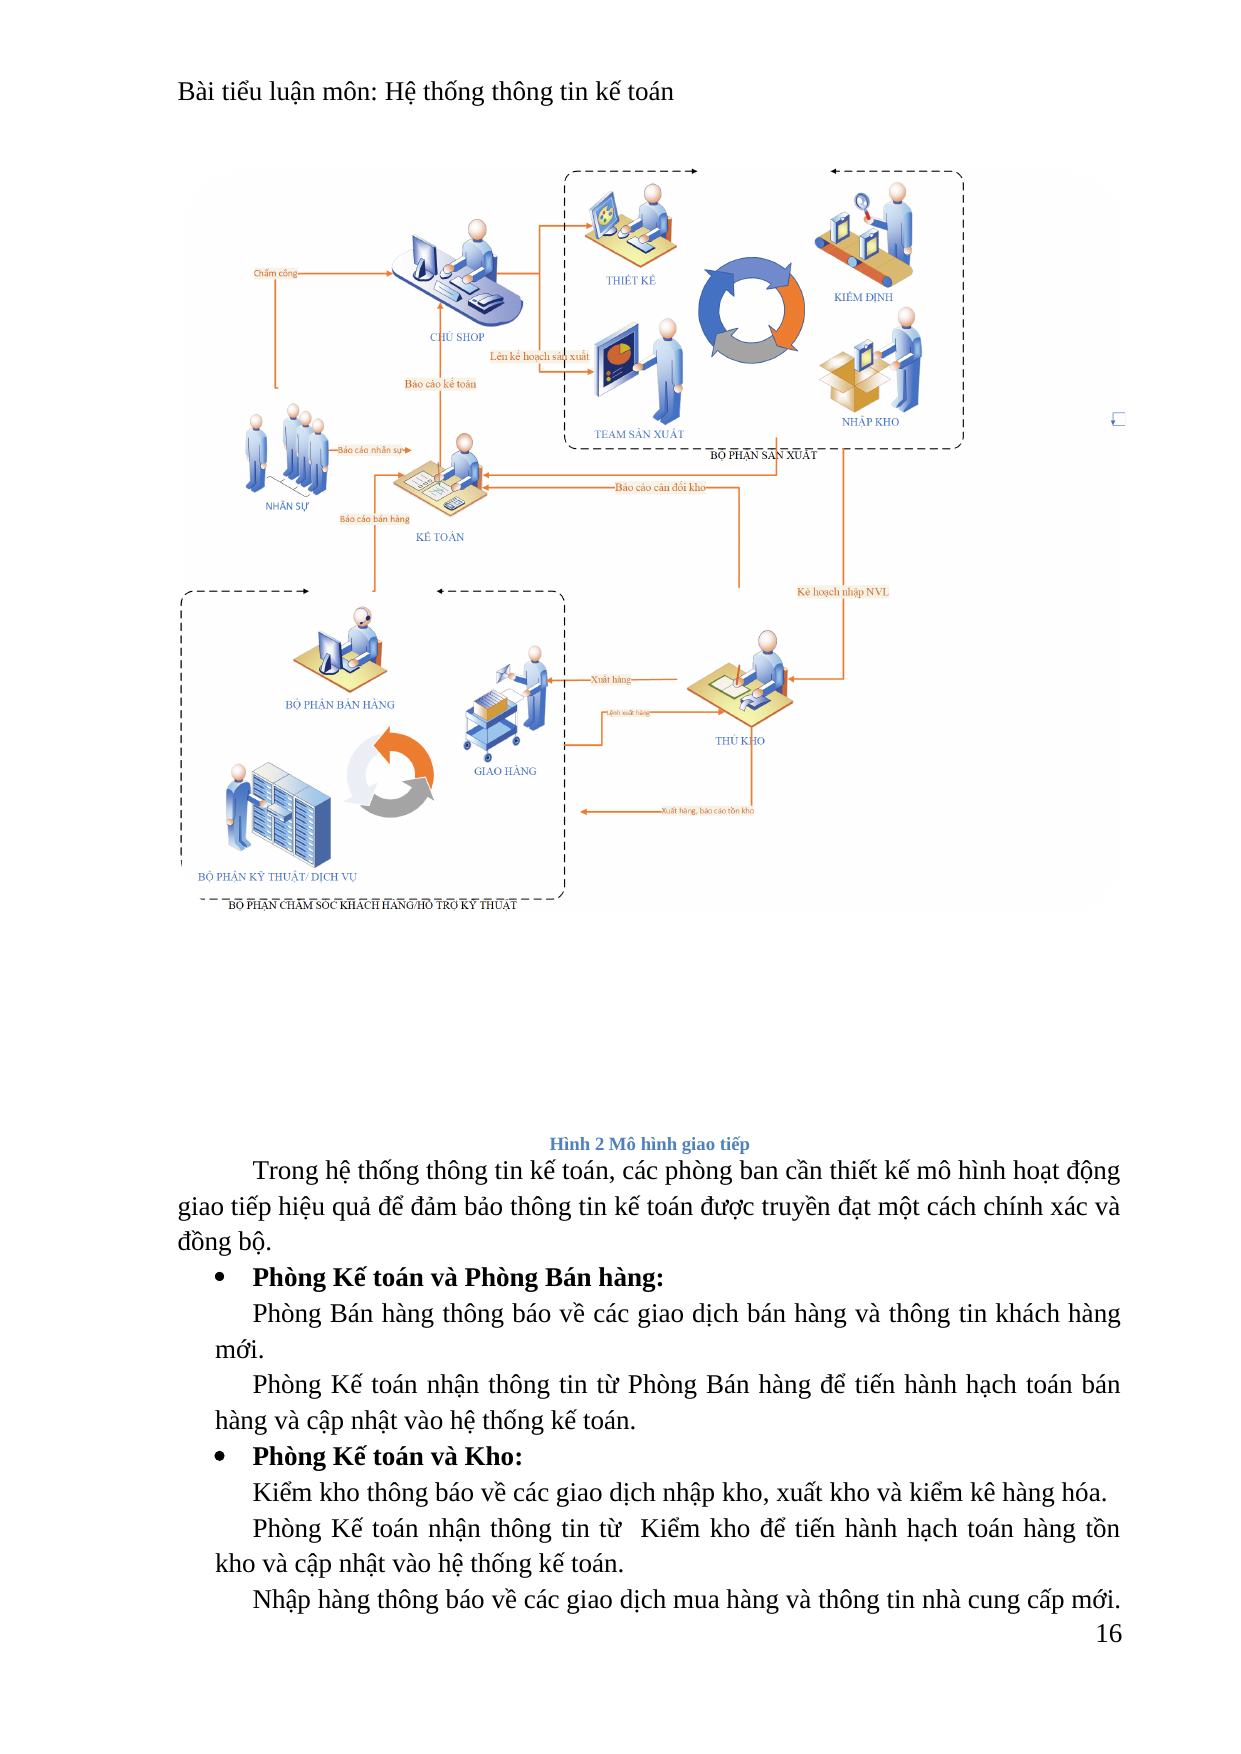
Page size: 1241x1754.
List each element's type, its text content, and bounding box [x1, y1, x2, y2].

list Phòng Kế toán và Kho: [215, 1440, 1122, 1471]
list Phòng Bán hàng thông báo về các giao dịch bán hàng và thông tin khách hàng mới. [215, 1297, 1122, 1364]
list Phòng Kế toán nhận thông tin từ Phòng Bán hàng để tiến hành hạch toán bán hàng và cập nhật vào hệ thống kế toán. [215, 1369, 1122, 1436]
picture [180, 168, 1126, 917]
list Phòng Kế toán và Phòng Bán hàng: [215, 1261, 1122, 1292]
list Trong hệ thống thông tin kế toán, các phòng ban cần thiết kế mô hình hoạt động giao tiếp hiệu quả để đảm bảo thông tin kế toán được truyền đạt một cách chính xác và đồng bộ. [177, 1154, 1122, 1257]
list Phòng Kế toán nhận thông tin từ Kiểm kho để tiến hành hạch toán hàng tồn kho và cập nhật vào hệ thống kế toán. [215, 1512, 1122, 1579]
list Nhập hàng thông báo về các giao dịch mua hàng và thông tin nhà cung cấp mới. [215, 1583, 1122, 1614]
list Kiểm kho thông báo về các giao dịch nhập kho, xuất kho và kiểm kê hàng hóa. [215, 1476, 1122, 1507]
